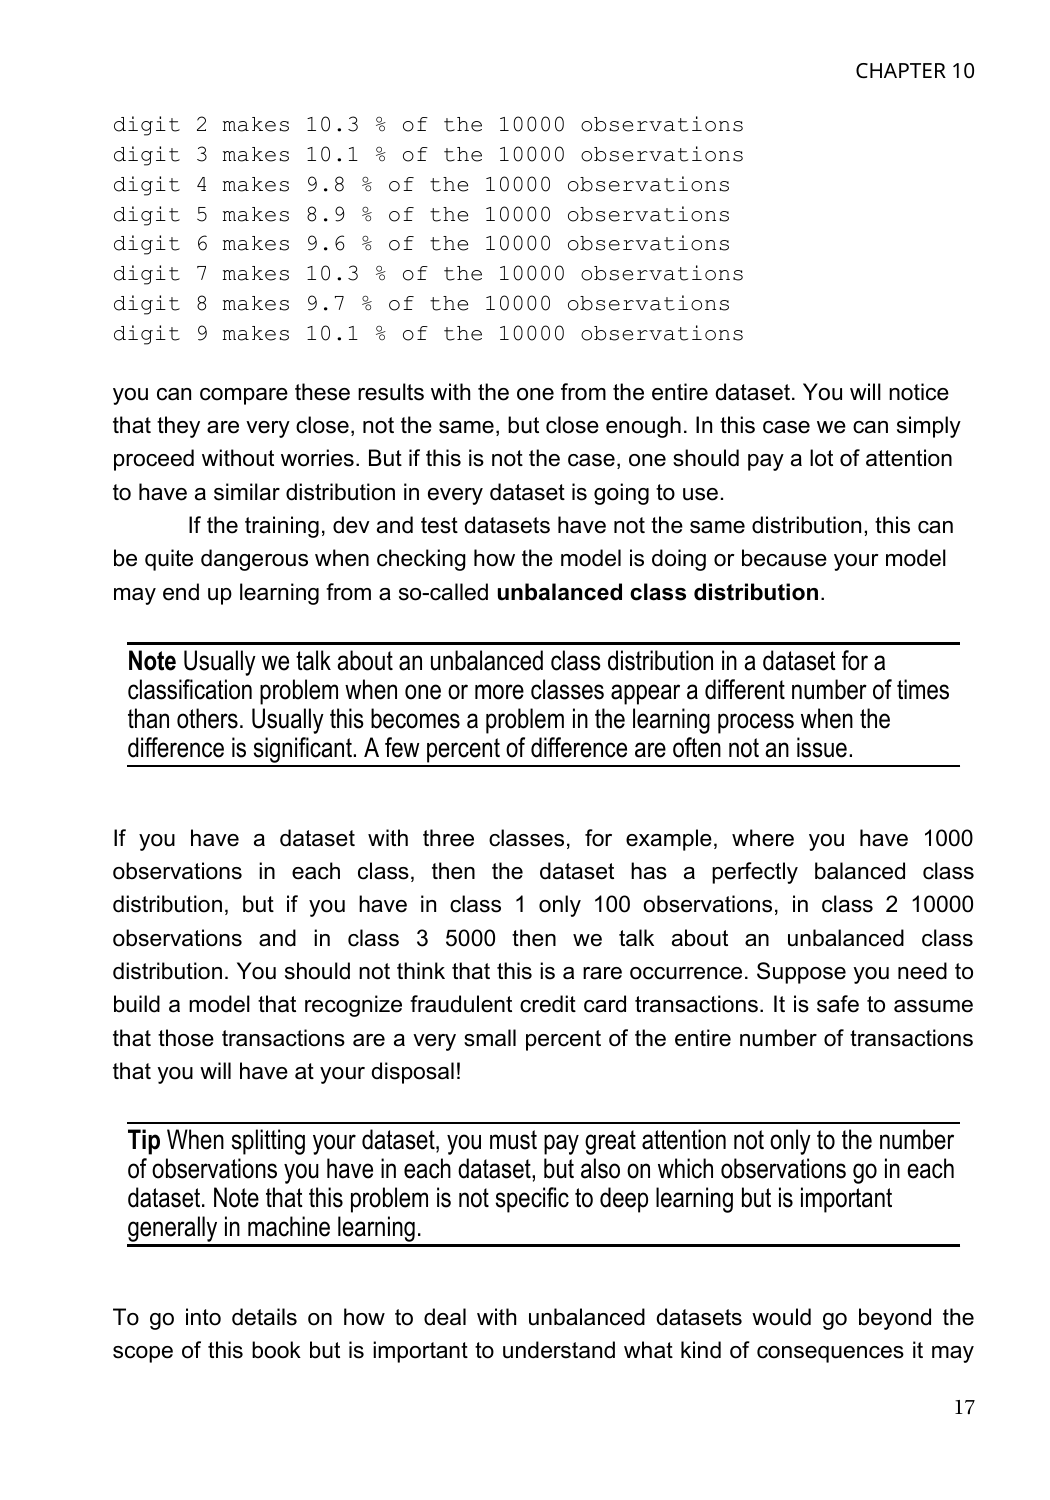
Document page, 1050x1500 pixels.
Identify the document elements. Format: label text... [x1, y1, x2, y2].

text Tip When splitting your dataset, you must pay great attention not only to the number of observations you have in each dataset, but also on which observations go in each dataset. Note that this problem is not specific to deep learning but is important generally in machine learning. [127, 1124, 960, 1244]
text digit 9 makes 10.1 % of the 10000 observations [112, 321, 975, 347]
text you can compare these results with the one from the entire dataset. You will notice that they are very close, not the same, but close enough. In this case we can simply proceed without worries. But if this is not the case, one should pay a lot of attention to have a similar distribution in every dataset is going to use. [112, 372, 975, 505]
text digit 4 makes 9.8 % of the 10000 observations [112, 172, 975, 198]
text digit 7 makes 10.3 % of the 10000 observations [112, 261, 975, 287]
text If the training, dev and test datasets have not the same distribution, this can be quite dangerous when checking how the model is doing or because your model may end up learning from a so-called unbalanced class distribution. [112, 505, 975, 605]
text digit 5 makes 8.9 % of the 10000 observations [112, 202, 975, 228]
text digit 6 makes 9.6 % of the 10000 observations [112, 232, 975, 258]
text digit 8 makes 9.7 % of the 10000 observations [112, 291, 975, 317]
text digit 3 makes 10.1 % of the 10000 observations [112, 142, 975, 168]
text Note Usually we talk about an unbalanced class distribution in a dataset for a classification problem when one or more classes appear a different number of times than others. Usually this becomes a problem in the learning process when the difference is significant. A few percent of difference are often not an issue. [127, 645, 960, 765]
text If you have a dataset with three classes, for example, where you have 1000 observations in each class, then the dataset has a perfectly balanced class distribution, but if you have in class 1 only 100 observations, in class 2 10000 observations and in class 3 5000 then we talk about an unbalanced class distribution. You should not think that this is a rare occurrence. Suppose you need to build a model that recognize fraudulent credit card transactions. It is safe to assume that those transactions are a very small percent of the entire number of transactions that you will have at your disposal! [112, 817, 975, 1084]
text digit 2 makes 10.3 % of the 10000 observations [112, 112, 975, 138]
